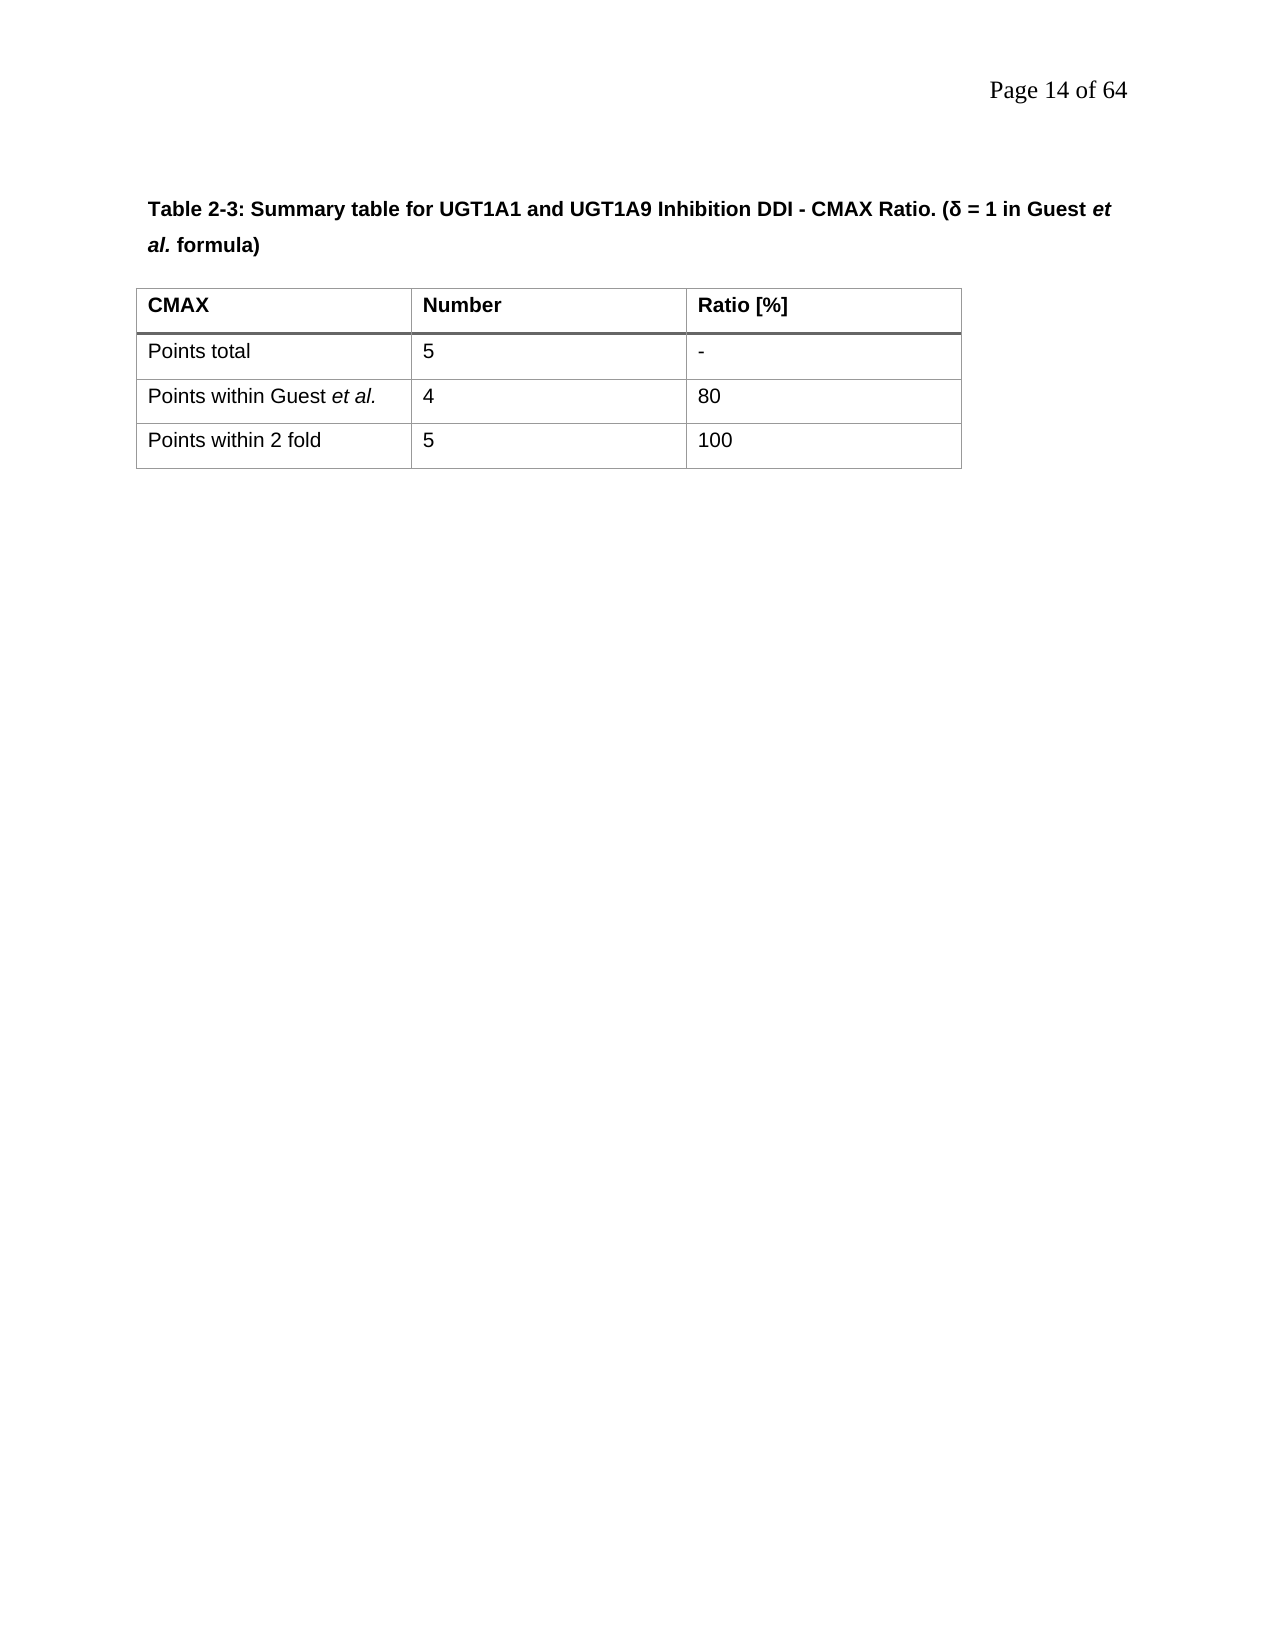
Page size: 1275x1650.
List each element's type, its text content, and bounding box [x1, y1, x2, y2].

table_cell 5 [412, 335, 686, 379]
table_cell 80 [687, 380, 961, 423]
table_cell Points within 2 fold [137, 424, 411, 468]
table_header CMAX [137, 289, 411, 332]
table_header Number [412, 289, 686, 332]
table_cell 100 [687, 424, 961, 468]
table_header Ratio [%] [687, 289, 961, 332]
table_cell 4 [412, 380, 686, 423]
table_cell 5 [412, 424, 686, 468]
table_cell Points total [137, 335, 411, 379]
table_cell - [687, 335, 961, 379]
text Table 2-3: Summary table for UGT1A1 and UGT1A9 Inhibition DDI - CMAX Ratio. (δ = 1 in Guest et al. formula) [148, 197, 1127, 257]
table_cell Points within Guest et al. [137, 380, 411, 423]
